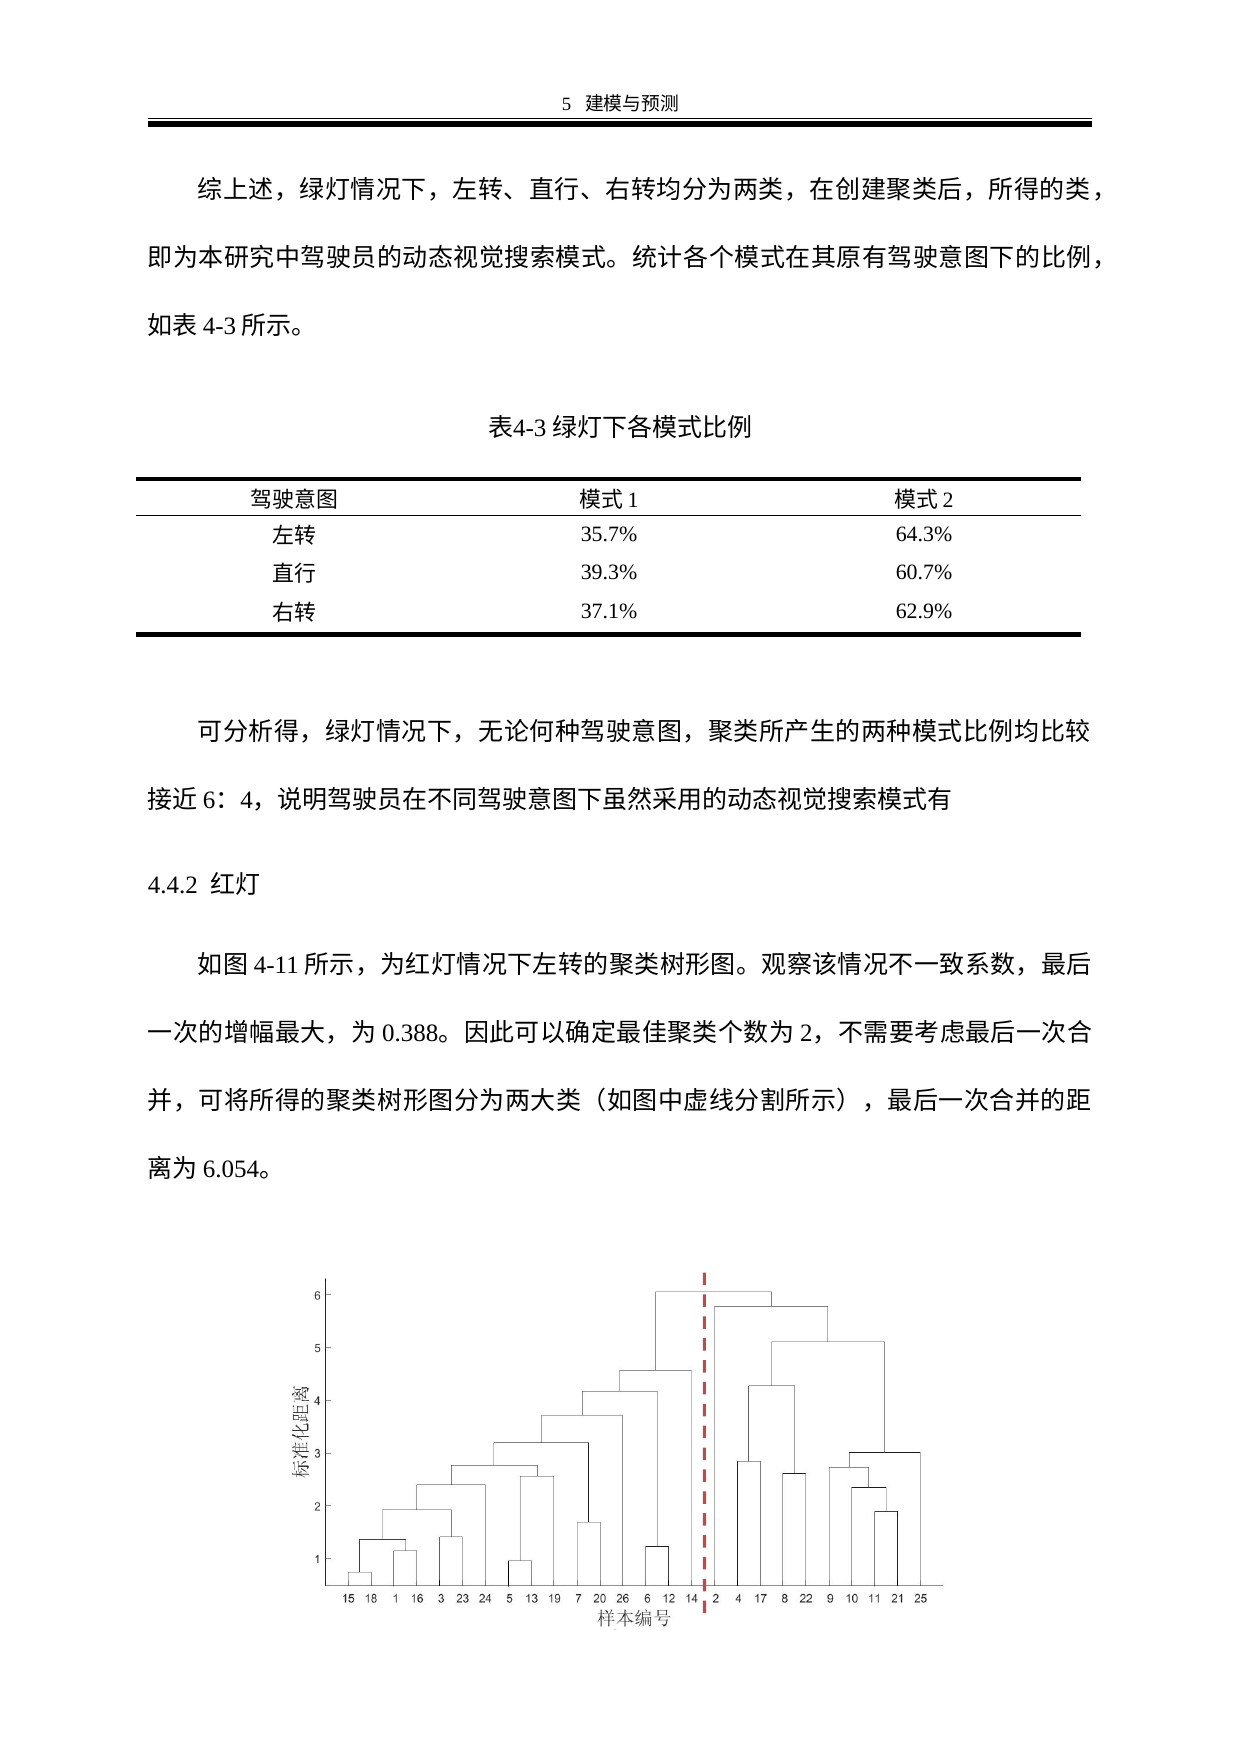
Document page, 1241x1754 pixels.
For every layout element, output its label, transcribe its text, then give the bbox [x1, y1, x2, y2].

text 如图4-11所示，为红灯情况下左转的聚类树形图。观察该情况不一致系数，最后一次的增幅最大，为0.388。因此可以确定最佳聚类个数为2，不需要考虑最后一次合并，可将所得的聚类树形图分为两大类（如图中虚线分割所示），最后一次合并的距离为6.054。 [148, 929, 1092, 1201]
table_cell 37.1% [451, 593, 766, 632]
table_header 模式2 [766, 481, 1081, 515]
table_cell 64.3% [766, 516, 1081, 554]
table_cell 直行 [136, 554, 451, 593]
table_cell 39.3% [451, 554, 766, 593]
subtitle 绿灯下各模式比例 [148, 392, 1092, 459]
table_cell 62.9% [766, 593, 1081, 632]
text 可分析得，绿灯情况下，无论何种驾驶意图，聚类所产生的两种模式比例均比较接近6：4，说明驾驶员在不同驾驶意图下虽然采用的动态视觉搜索模式有 [148, 696, 1092, 832]
table_cell 35.7% [451, 516, 766, 554]
table_header 模式1 [451, 481, 766, 515]
picture [221, 1249, 1019, 1629]
table_cell 60.7% [766, 554, 1081, 593]
text 综上述，绿灯情况下，左转、直行、右转均分为两类，在创建聚类后，所得的类，即为本研究中驾驶员的动态视觉搜索模式。统计各个模式在其原有驾驶意图下的比例，如表4-3所示。 [148, 154, 1092, 358]
table_header 驾驶意图 [136, 481, 451, 515]
table_cell 右转 [136, 593, 451, 632]
subtitle 红灯 [148, 849, 1092, 917]
table_cell 左转 [136, 516, 451, 554]
